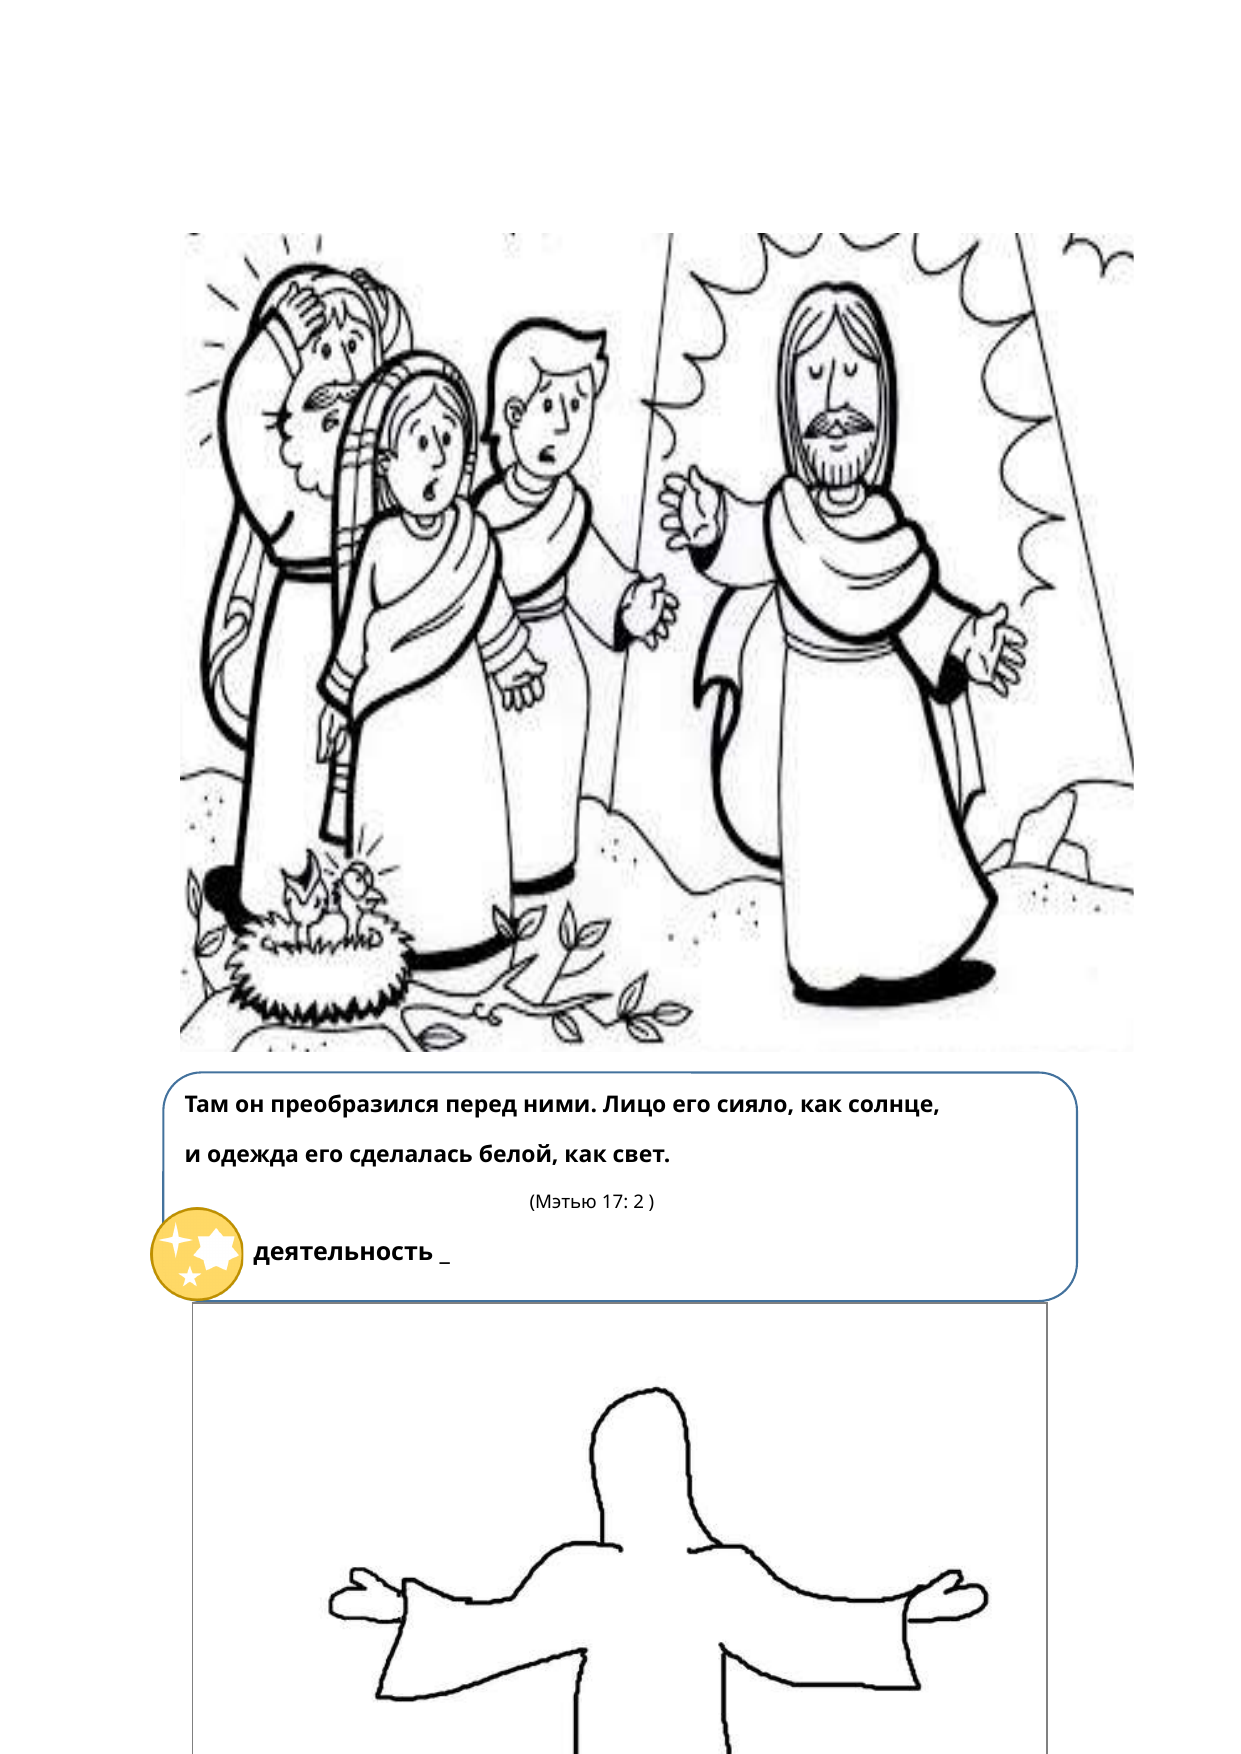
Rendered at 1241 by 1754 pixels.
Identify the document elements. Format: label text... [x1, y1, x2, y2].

picture [150, 1207, 244, 1301]
text и одежда его сделалась белой, как свет. [150, 1138, 1090, 1169]
text деятельность _ [244, 1233, 1090, 1267]
picture [180, 233, 1134, 1052]
text Там он преобразился перед ними. Лицо его сияло, как солнце, [150, 1088, 1090, 1119]
text (Мэтью 17: 2 ) [150, 1188, 1090, 1214]
picture [193, 1304, 1046, 1754]
